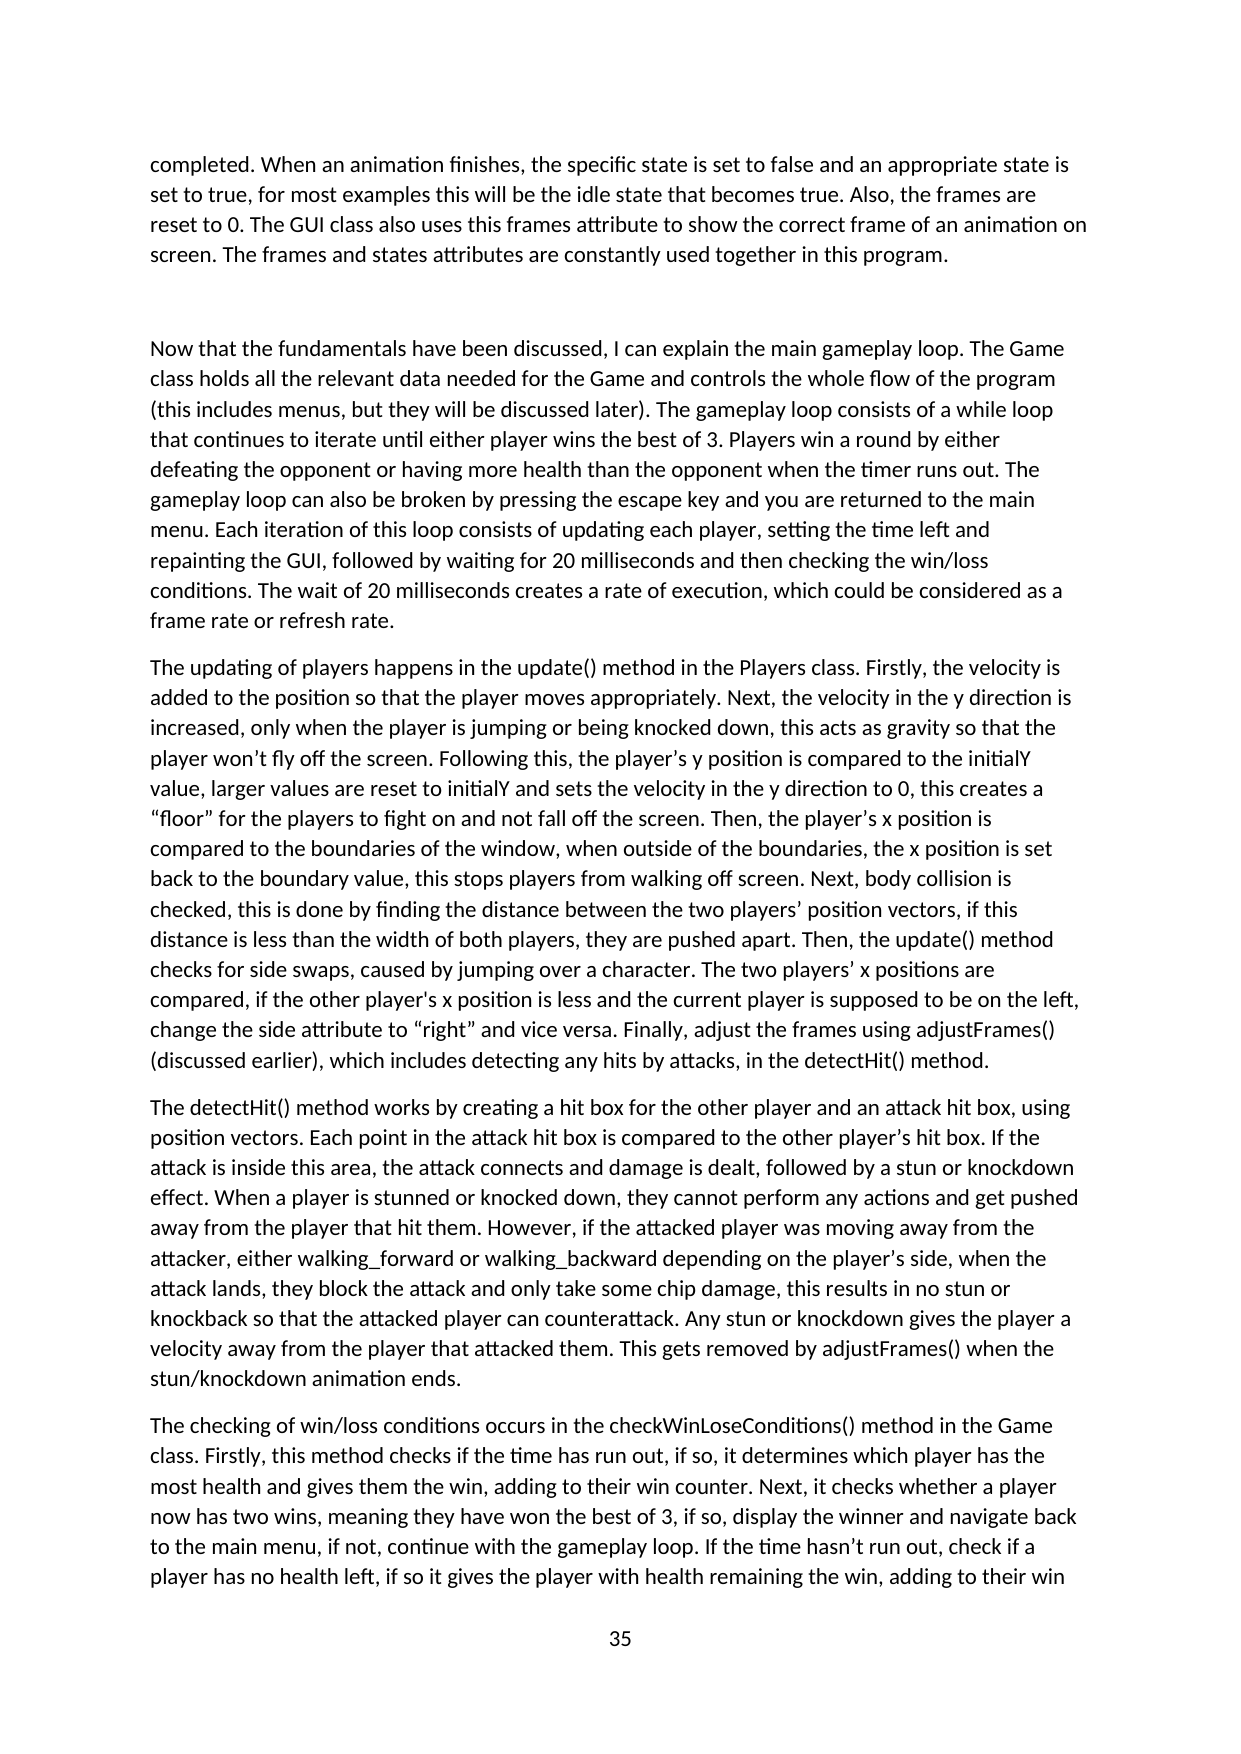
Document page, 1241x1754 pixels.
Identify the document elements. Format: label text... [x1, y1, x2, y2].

text The detectHit() method works by creating a hit box for the other player and an attack hit box, using position vectors. Each point in the attack hit box is compared to the other player’s hit box. If the attack is inside this area, the attack connects and damage is dealt, followed by a stun or knockdown effect. When a player is stunned or knocked down, they cannot perform any actions and get pushed away from the player that hit them. However, if the attacked player was moving away from the attacker, either walking_forward or walking_backward depending on the player’s side, when the attack lands, they block the attack and only take some chip damage, this results in no stun or knockback so that the attacked player can counterattack. Any stun or knockdown gives the player a velocity away from the player that attacked them. This gets removed by adjustFrames() when the stun/knockdown animation ends. [150, 1093, 1090, 1393]
text Now that the fundamentals have been discussed, I can explain the main gameplay loop. The Game class holds all the relevant data needed for the Game and controls the whole flow of the program (this includes menus, but they will be discussed later). The gameplay loop consists of a while loop that continues to iterate until either player wins the best of 3. Players win a round by either defeating the opponent or having more health than the opponent when the timer runs out. The gameplay loop can also be broken by pressing the escape key and you are returned to the main menu. Each iteration of this loop consists of updating each player, setting the time left and repainting the GUI, followed by waiting for 20 milliseconds and then checking the win/loss conditions. The wait of 20 milliseconds creates a rate of execution, which could be considered as a frame rate or refresh rate. [150, 334, 1090, 634]
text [150, 150, 1090, 269]
text The updating of players happens in the update() method in the Players class. Firstly, the velocity is added to the position so that the player moves appropriately. Next, the velocity in the y direction is increased, only when the player is jumping or being knocked down, this acts as gravity so that the player won’t fly off the screen. Following this, the player’s y position is compared to the initialY value, larger values are reset to initialY and sets the velocity in the y direction to 0, this creates a “floor” for the players to fight on and not fall off the screen. Then, the player’s x position is compared to the boundaries of the window, when outside of the boundaries, the x position is set back to the boundary value, this stops players from walking off screen. Next, body collision is checked, this is done by finding the distance between the two players’ position vectors, if this distance is less than the width of both players, they are pushed apart. Then, the update() method checks for side swaps, caused by jumping over a character. The two players’ x positions are compared, if the other player's x position is less and the current player is supposed to be on the left, change the side attribute to “right” and vice versa. Finally, adjust the frames using adjustFrames() (discussed earlier), which includes detecting any hits by attacks, in the detectHit() method. [150, 653, 1090, 1074]
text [150, 1411, 1090, 1591]
